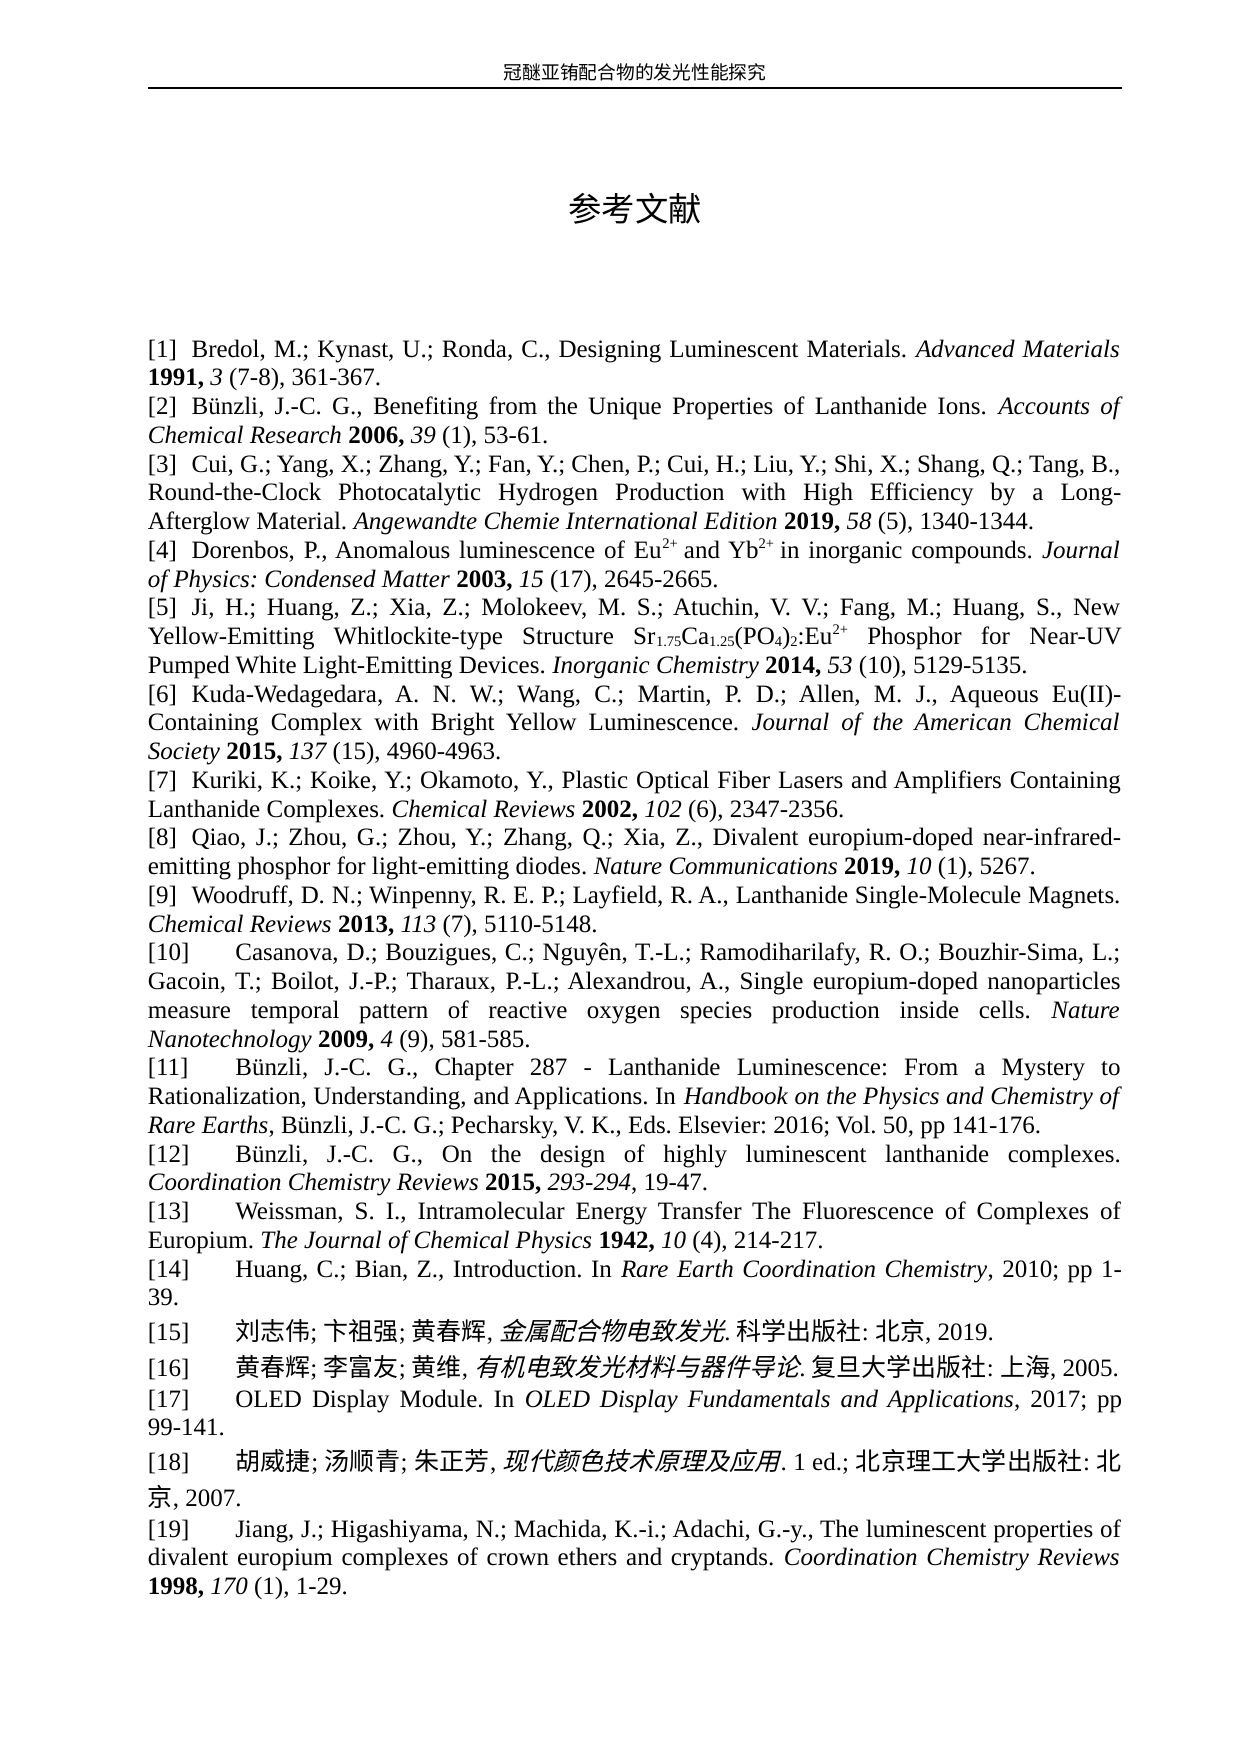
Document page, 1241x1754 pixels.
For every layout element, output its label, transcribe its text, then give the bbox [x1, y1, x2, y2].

text [14] Huang, C.; Bian, Z., Introduction. In Rare Earth Coordination Chemistry, 2010; pp 1-39. [148, 1254, 1122, 1311]
text [16] 黄春辉; 李富友; 黄维, 有机电致发光材料与器件导论. 复旦大学出版社: 上海, 2005. [148, 1347, 1122, 1384]
text [11] Bünzli, J.-C. G., Chapter 287 - Lanthanide Luminescence: From a Mystery to Rationalization, Understanding, and Applications. In Handbook on the Physics and Chemistry of Rare Earths, Bünzli, J.-C. G.; Pecharsky, V. K., Eds. Elsevier: 2016; Vol. 50, pp 141-176. [148, 1052, 1122, 1139]
text [10] Casanova, D.; Bouzigues, C.; Nguyên, T.-L.; Ramodiharilafy, R. O.; Bouzhir-Sima, L.; Gacoin, T.; Boilot, J.-P.; Tharaux, P.-L.; Alexandrou, A., Single europium-doped nanoparticles measure temporal pattern of reactive oxygen species production inside cells. Nature Nanotechnology 2009, 4 (9), 581-585. [148, 937, 1122, 1052]
text [12] Bünzli, J.-C. G., On the design of highly luminescent lanthanide complexes. Coordination Chemistry Reviews 2015, 293-294, 19-47. [148, 1139, 1122, 1196]
text [2] Bünzli, J.-C. G., Benefiting from the Unique Properties of Lanthanide Ions. Accounts of Chemical Research 2006, 39 (1), 53-61. [148, 391, 1122, 449]
text [15] 刘志伟; 卞祖强; 黄春辉, 金属配合物电致发光. 科学出版社: 北京, 2019. [148, 1311, 1122, 1347]
text [4] Dorenbos, P., Anomalous luminescence of Eu2+ and Yb2+ in inorganic compounds. Journal of Physics: Condensed Matter 2003, 15 (17), 2645-2665. [148, 535, 1122, 592]
text [1] Bredol, M.; Kynast, U.; Ronda, C., Designing Luminescent Materials. Advanced Materials 1991, 3 (7-8), 361-367. [148, 334, 1122, 391]
text [19] Jiang, J.; Higashiyama, N.; Machida, K.-i.; Adachi, G.-y., The luminescent properties of divalent europium complexes of crown ethers and cryptands. Coordination Chemistry Reviews 1998, 170 (1), 1-29. [148, 1514, 1122, 1600]
text [5] Ji, H.; Huang, Z.; Xia, Z.; Molokeev, M. S.; Atuchin, V. V.; Fang, M.; Huang, S., New Yellow-Emitting Whitlockite-type Structure Sr1.75Ca1.25(PO4)2:Eu2+ Phosphor for Near-UV Pumped White Light-Emitting Devices. Inorganic Chemistry 2014, 53 (10), 5129-5135. [148, 592, 1122, 679]
subtitle 参考文献 [148, 183, 1122, 231]
text [17] OLED Display Module. In OLED Display Fundamentals and Applications, 2017; pp 99-141. [148, 1384, 1122, 1441]
text [6] Kuda-Wedagedara, A. N. W.; Wang, C.; Martin, P. D.; Allen, M. J., Aqueous Eu(II)-Containing Complex with Bright Yellow Luminescence. Journal of the American Chemical Society 2015, 137 (15), 4960-4963. [148, 679, 1122, 765]
text [3] Cui, G.; Yang, X.; Zhang, Y.; Fan, Y.; Chen, P.; Cui, H.; Liu, Y.; Shi, X.; Shang, Q.; Tang, B., Round-the-Clock Photocatalytic Hydrogen Production with High Efficiency by a Long-Afterglow Material. Angewandte Chemie International Edition 2019, 58 (5), 1340-1344. [148, 449, 1122, 535]
text [8] Qiao, J.; Zhou, G.; Zhou, Y.; Zhang, Q.; Xia, Z., Divalent europium-doped near-infrared-emitting phosphor for light-emitting diodes. Nature Communications 2019, 10 (1), 5267. [148, 822, 1122, 880]
text [13] Weissman, S. I., Intramolecular Energy Transfer The Fluorescence of Complexes of Europium. The Journal of Chemical Physics 1942, 10 (4), 214-217. [148, 1196, 1122, 1254]
text [9] Woodruff, D. N.; Winpenny, R. E. P.; Layfield, R. A., Lanthanide Single-Molecule Magnets. Chemical Reviews 2013, 113 (7), 5110-5148. [148, 880, 1122, 937]
text [7] Kuriki, K.; Koike, Y.; Okamoto, Y., Plastic Optical Fiber Lasers and Amplifiers Containing Lanthanide Complexes. Chemical Reviews 2002, 102 (6), 2347-2356. [148, 765, 1122, 822]
text [18] 胡威捷; 汤顺青; 朱正芳, 现代颜色技术原理及应用. 1 ed.; 北京理工大学出版社: 北京, 2007. [148, 1441, 1122, 1514]
